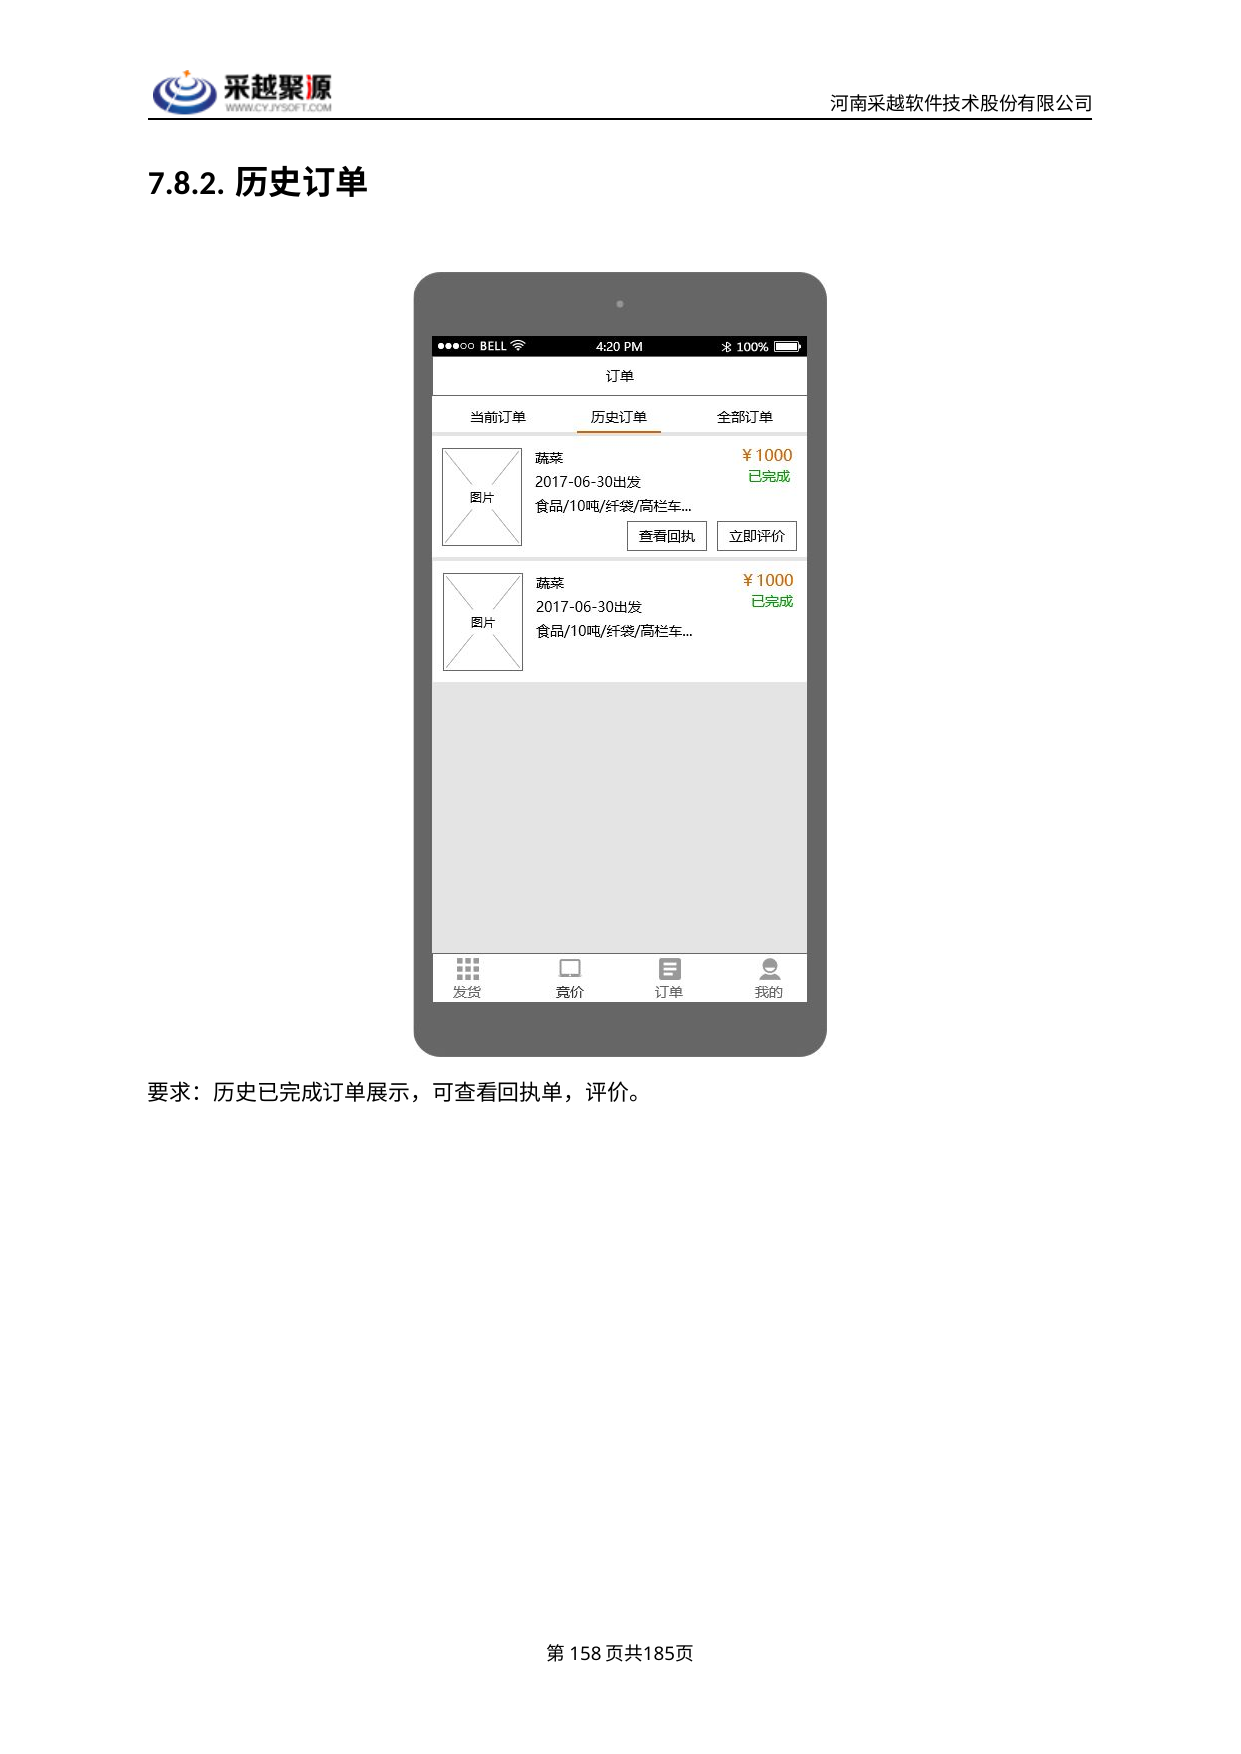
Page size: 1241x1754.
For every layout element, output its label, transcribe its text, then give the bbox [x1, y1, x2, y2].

subtitle 历史订单 [148, 149, 1092, 210]
text 要求：历史已完成订单展示，可查看回执单，评价。 [148, 1060, 1092, 1121]
picture [153, 70, 333, 118]
picture [413, 272, 827, 1057]
